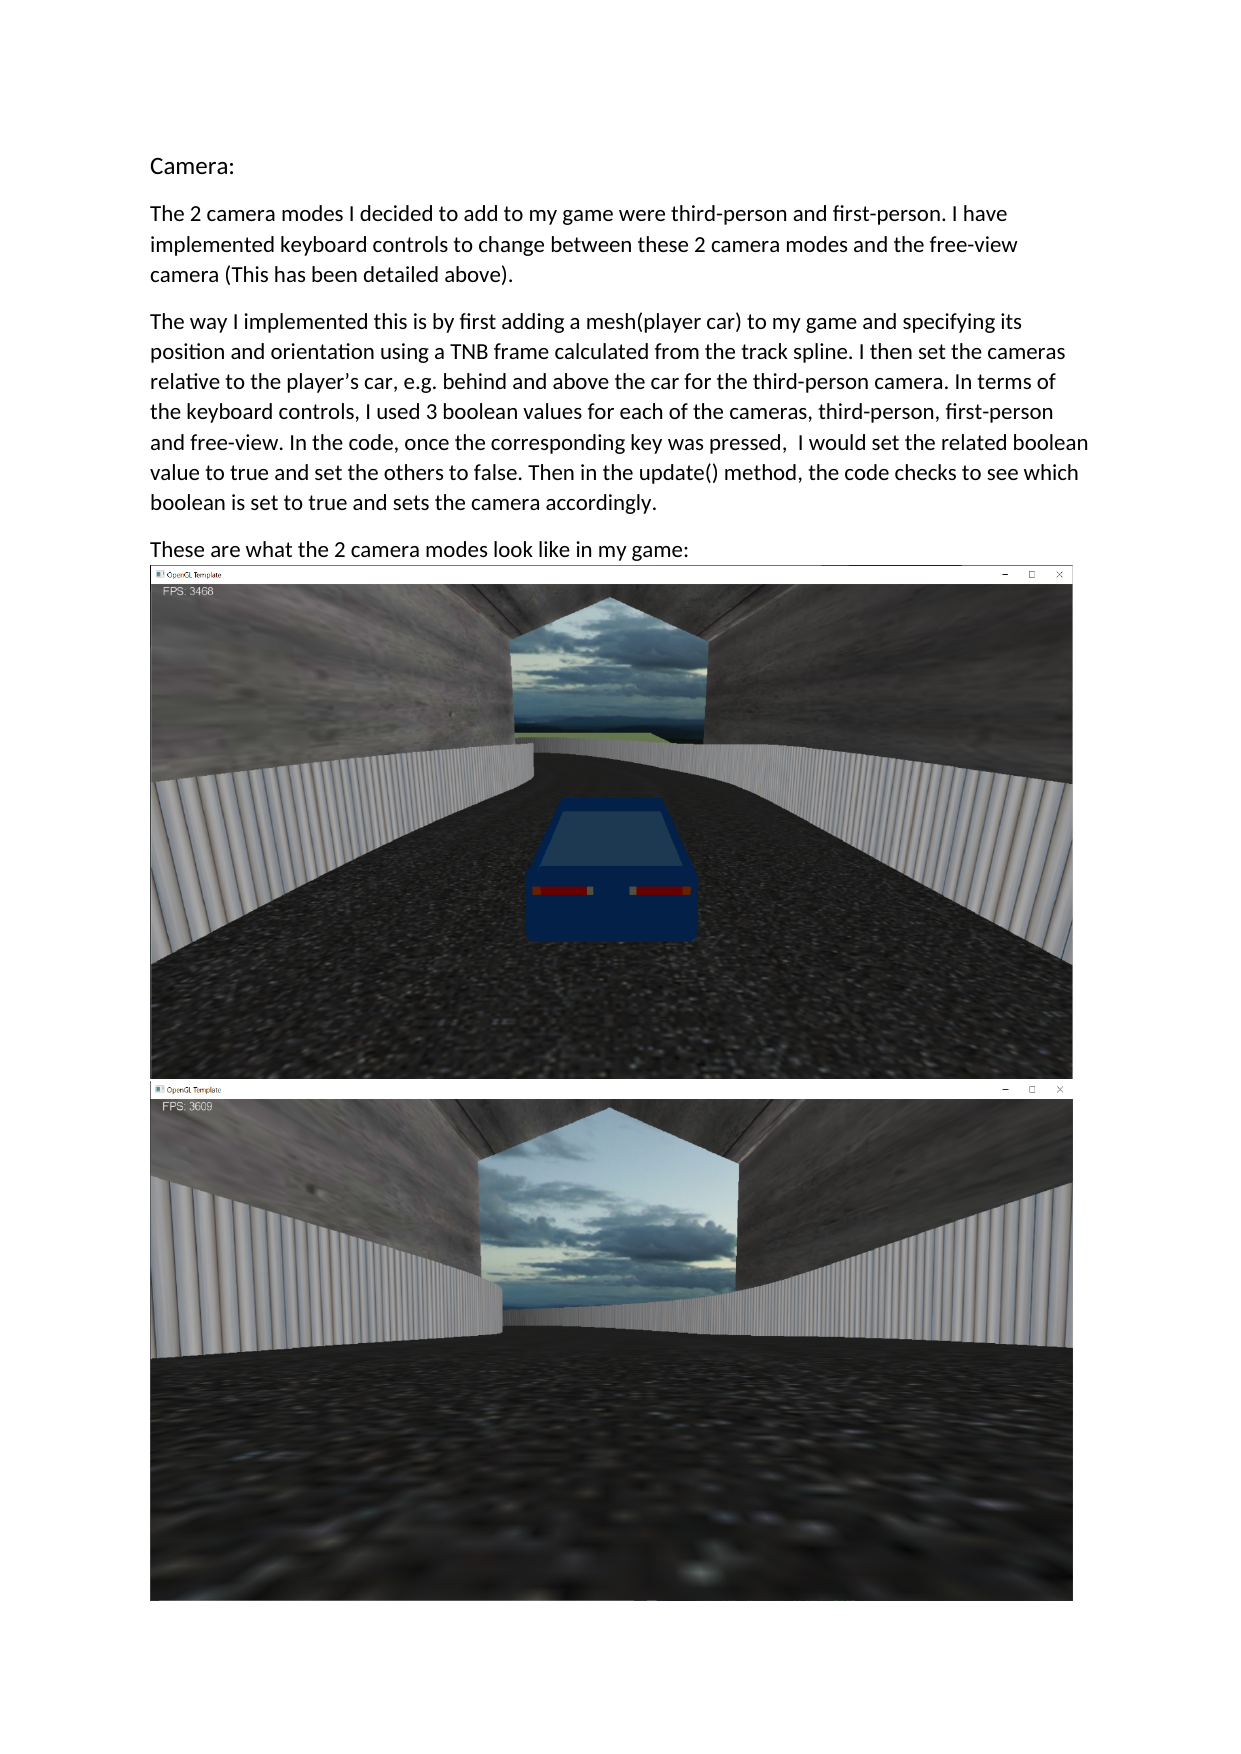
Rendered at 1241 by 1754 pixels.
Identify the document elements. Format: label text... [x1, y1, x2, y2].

picture [150, 565, 1073, 1079]
text The 2 camera modes I decided to add to my game were third-person and first-person. I have implemented keyboard controls to change between these 2 camera modes and the free-view camera (This has been detailed above). [150, 199, 1090, 288]
text Camera: [150, 150, 1090, 181]
text The way I implemented this is by first adding a mesh(player car) to my game and specifying its position and orientation using a TNB frame calculated from the track spline. I then set the cameras relative to the player’s car, e.g. behind and above the car for the third-person camera. In terms of the keyboard controls, I used 3 boolean values for each of the cameras, third-person, first-person and free-view. In the code, once the corresponding key was pressed, I would set the related boolean value to true and set the others to false. Then in the update() method, the code checks to see which boolean is set to true and sets the camera accordingly. [150, 307, 1090, 516]
picture [150, 1081, 1073, 1601]
